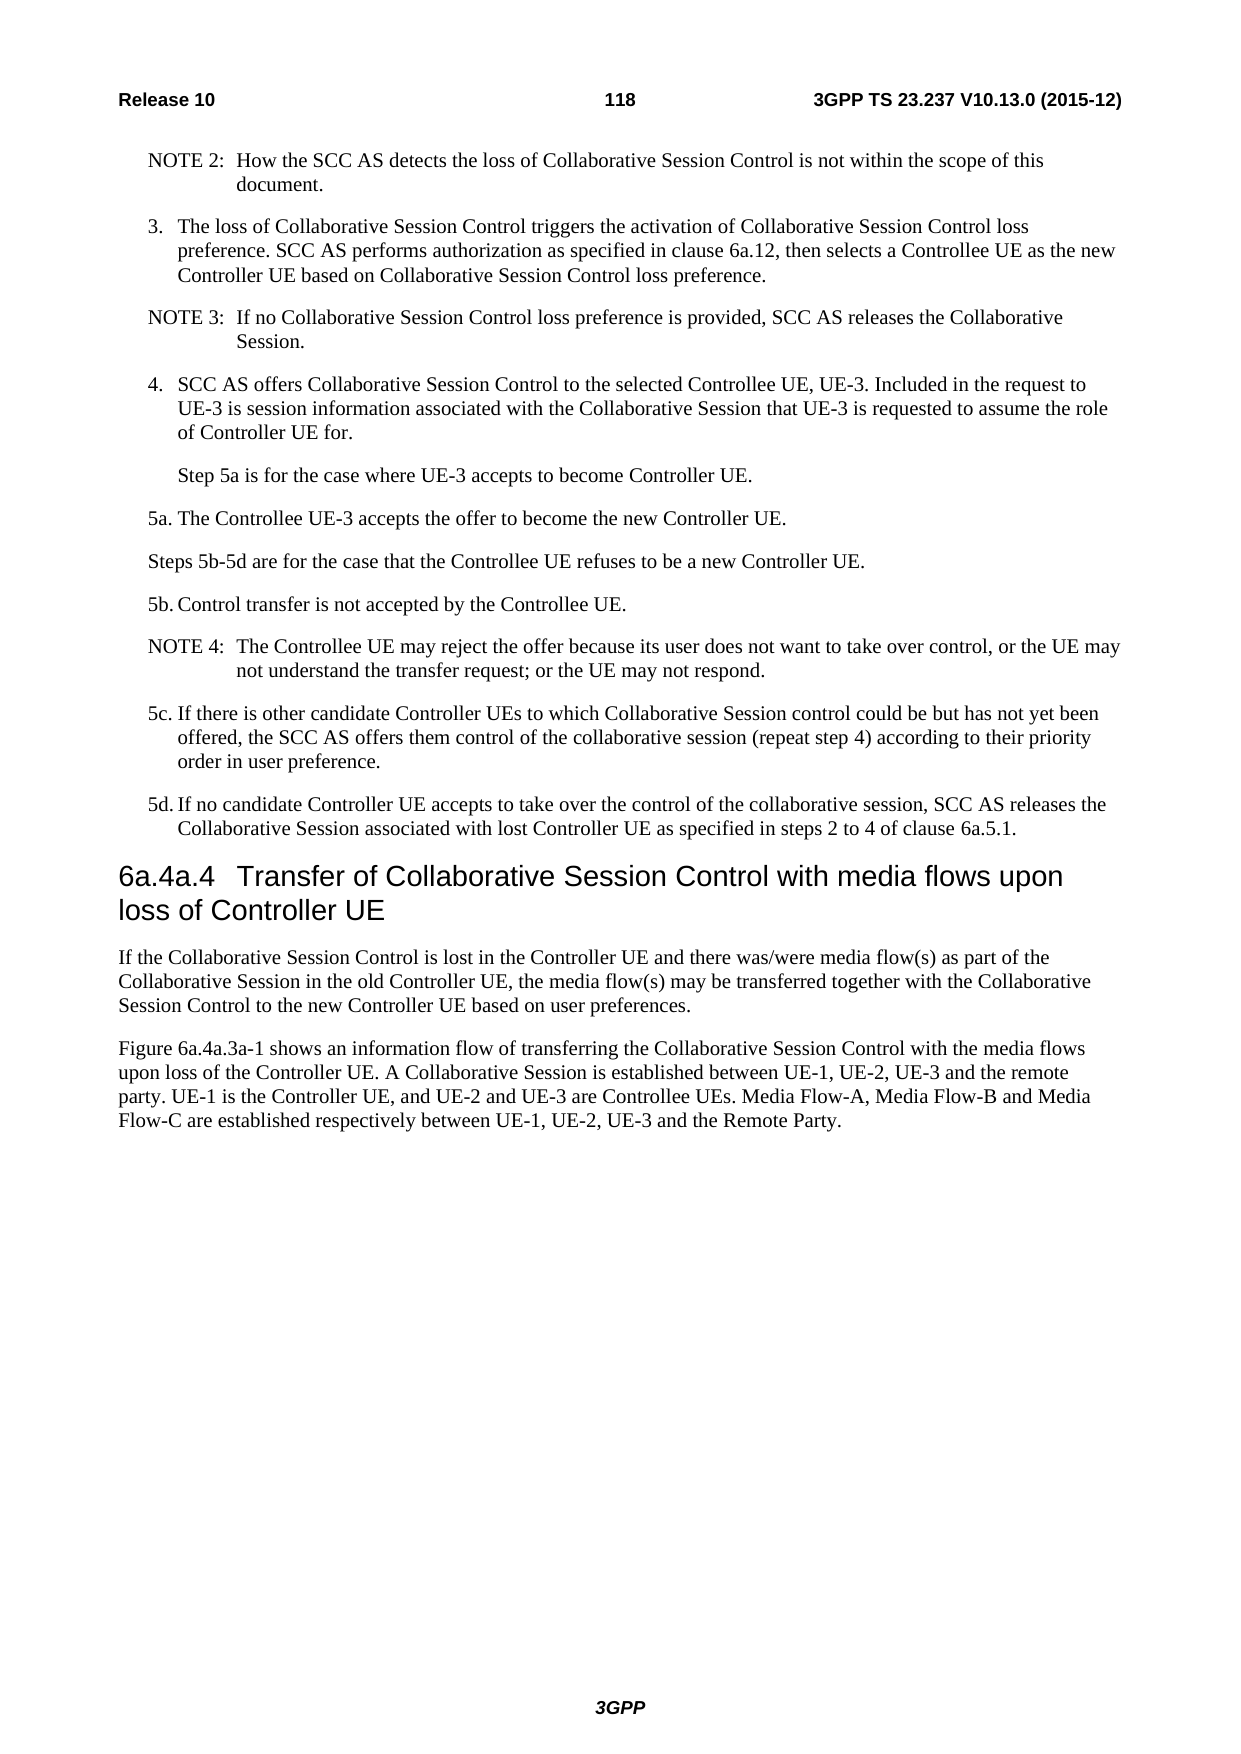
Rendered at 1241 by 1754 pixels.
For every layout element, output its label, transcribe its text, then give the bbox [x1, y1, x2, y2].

text 5d. If no candidate Controller UE accepts to take over the control of the collaborative session, SCC AS releases the Collaborative Session associated with lost Controller UE as specified in steps 2 to 4 of clause 6a.5.1. [148, 792, 1122, 840]
text If the Collaborative Session Control is lost in the Controller UE and there was/were media flow(s) as part of the Collaborative Session in the old Controller UE, the media flow(s) may be transferred together with the Collaborative Session Control to the new Controller UE based on user preferences. [118, 945, 1122, 1017]
text Steps 5b-5d are for the case that the Controllee UE refuses to be a new Controller UE. [148, 549, 1122, 573]
text NOTE 4: The Controllee UE may reject the offer because its user does not want to take over control, or the UE may not understand the transfer request; or the UE may not respond. [148, 634, 1122, 682]
text NOTE 2: How the SCC AS detects the loss of Collaborative Session Control is not within the scope of this document. [148, 147, 1122, 196]
subtitle 6a.4a.4 Transfer of Collaborative Session Control with media flows upon loss of Controller UE [118, 859, 1122, 926]
text Figure 6a.4a.3a-1 shows an information flow of transferring the Collaborative Session Control with the media flows upon loss of the Controller UE. A Collaborative Session is established between UE-1, UE-2, UE-3 and the remote party. UE-1 is the Controller UE, and UE-2 and UE-3 are Controllee UEs. Media Flow-A, Media Flow-B and Media Flow-C are established respectively between UE-1, UE-2, UE-3 and the Remote Party. [118, 1036, 1122, 1132]
text 4. SCC AS offers Collaborative Session Control to the selected Controllee UE, UE-3. Included in the request to UE-3 is session information associated with the Collaborative Session that UE-3 is requested to assume the role of Controller UE for. [148, 372, 1122, 444]
text NOTE 3: If no Collaborative Session Control loss preference is provided, SCC AS releases the Collaborative Session. [148, 305, 1122, 353]
text 3. The loss of Collaborative Session Control triggers the activation of Collaborative Session Control loss preference. SCC AS performs authorization as specified in clause 6a.12, then selects a Controllee UE as the new Controller UE based on Collaborative Session Control loss preference. [148, 214, 1122, 287]
text 5c. If there is other candidate Controller UEs to which Collaborative Session control could be but has not yet been offered, the SCC AS offers them control of the collaborative session (repeat step 4) according to their priority order in user preference. [148, 701, 1122, 773]
text 5b. Control transfer is not accepted by the Controllee UE. [148, 592, 1122, 616]
text Step 5a is for the case where UE-3 accepts to become Controller UE. [148, 463, 1122, 487]
text 5a. The Controllee UE-3 accepts the offer to become the new Controller UE. [148, 506, 1122, 530]
